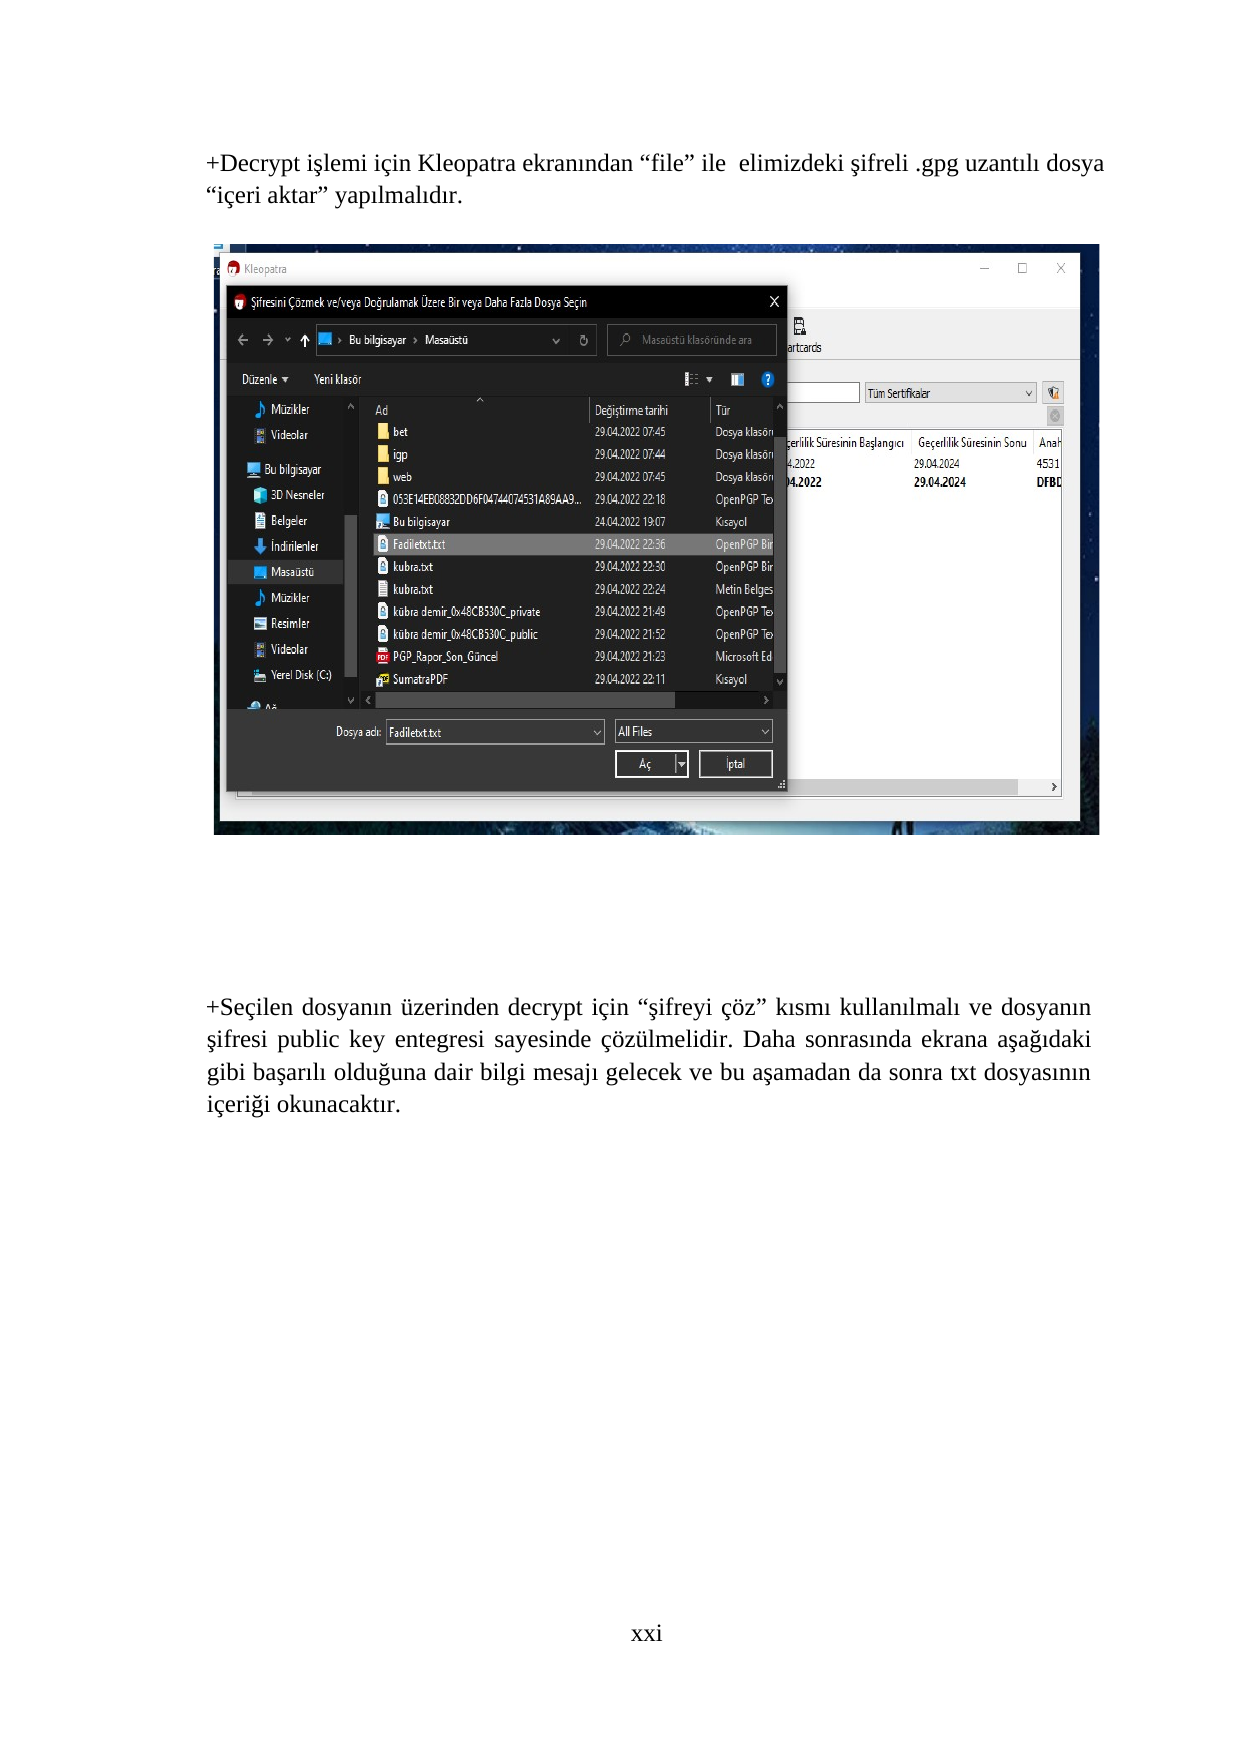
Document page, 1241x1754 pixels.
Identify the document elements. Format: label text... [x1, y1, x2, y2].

text “içeri aktar” yapılmalıdır. [206, 181, 1136, 209]
picture [213, 244, 1100, 835]
text +Seçilen dosyanın üzerinden decrypt için “şifreyi çöz” kısmı kullanılmalı ve dosyanın şifresi public key entegresi sayesinde çözülmelidir. Daha sonrasında ekrana aşağıdaki gibi başarılı olduğuna dair bilgi mesajı gelecek ve bu aşamadan da sonra txt dosyasının içeriği okunacaktır. [206, 992, 1092, 1118]
text +Decrypt işlemi için Kleopatra ekranından “file” ile elimizdeki şifreli .gpg uzantılı dosya [206, 148, 1136, 177]
